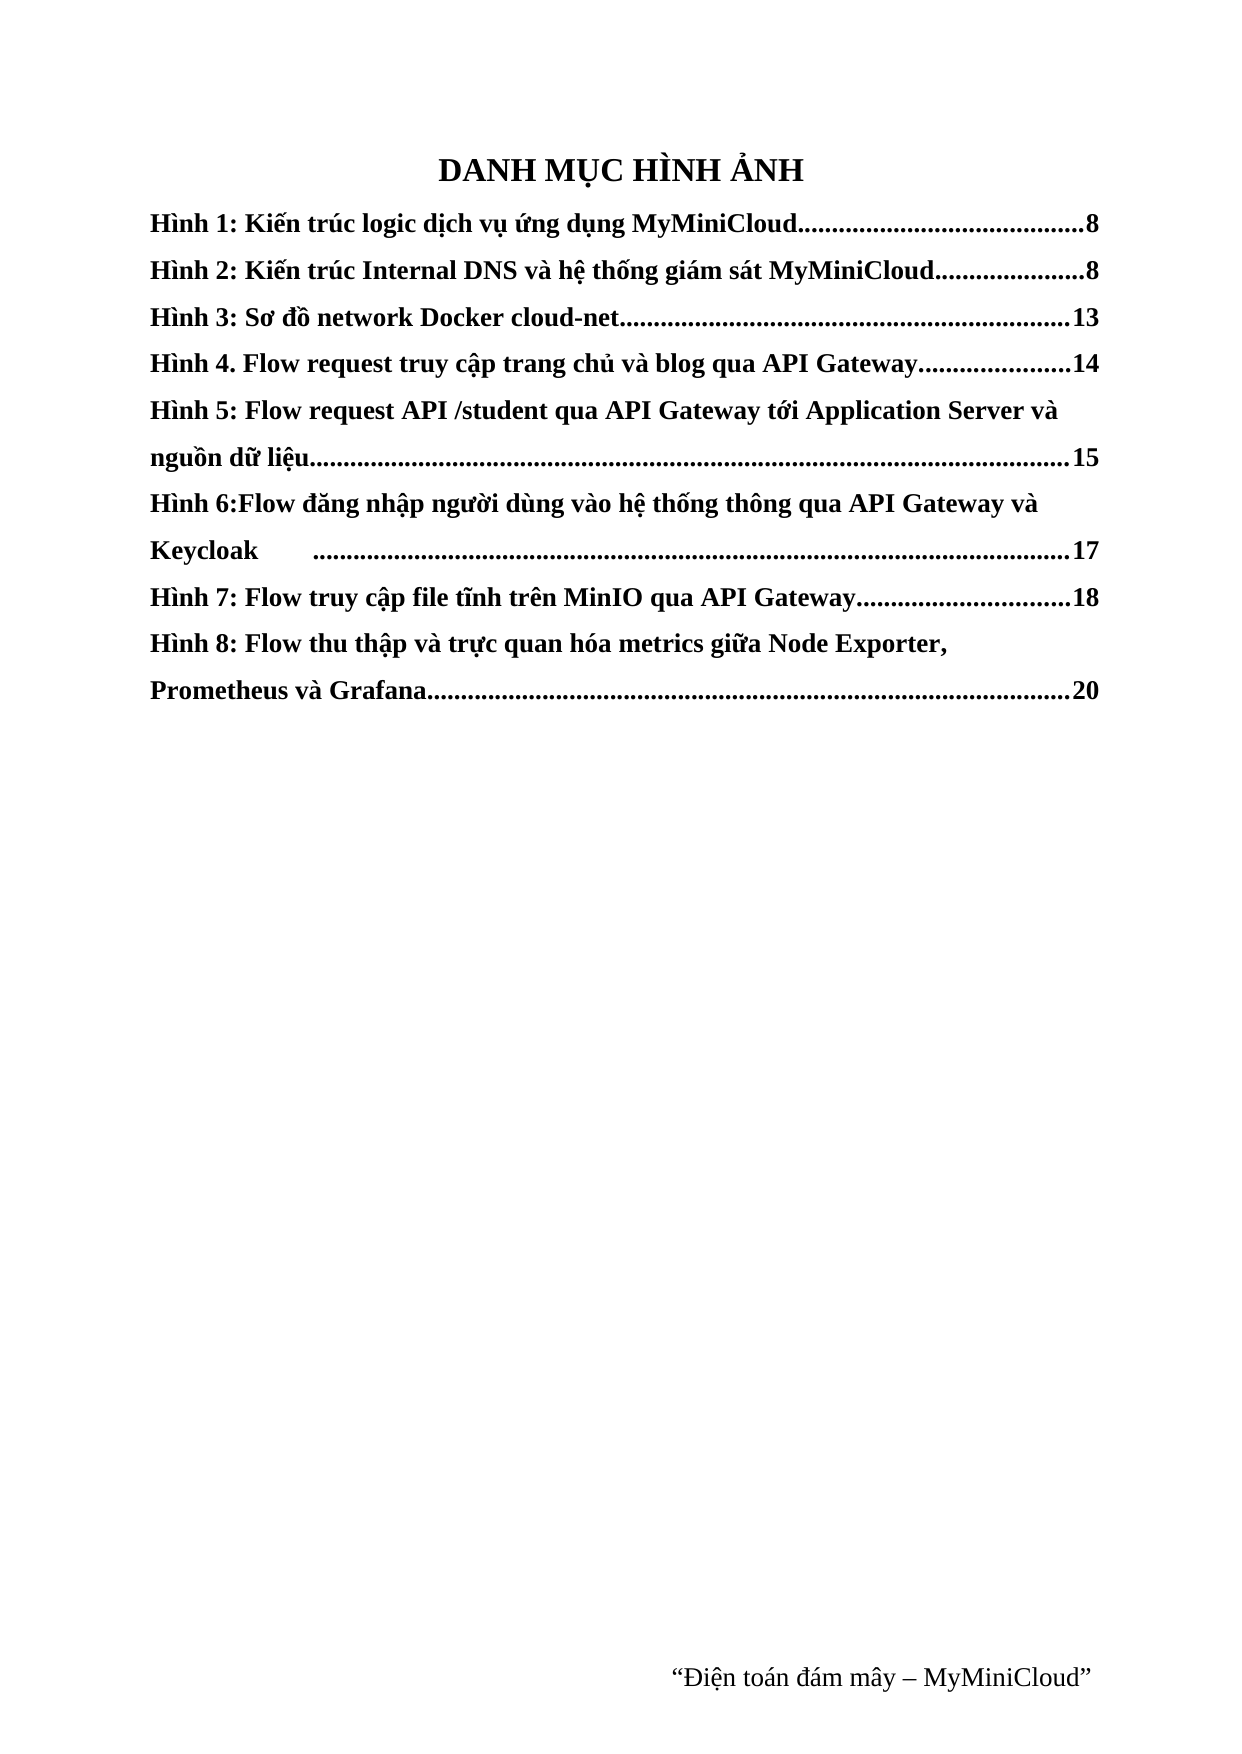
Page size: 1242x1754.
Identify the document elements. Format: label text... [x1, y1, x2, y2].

text Hình 8: Flow thu thập và trực quan hóa metrics giữa Node Exporter, Prometheus và Grafana 20 [150, 627, 1092, 705]
text Hình 5: Flow request API /student qua API Gateway tới Application Server và nguồn dữ liệu. 15 [150, 394, 1092, 472]
text Hình 1: Kiến trúc logic dịch vụ ứng dụng MyMiniCloud 8 [150, 207, 1092, 239]
text Hình 3: Sơ đồ network Docker cloud-net 13 [150, 301, 1092, 332]
subtitle DANH MỤC HÌNH ẢNH [150, 150, 1092, 188]
text Hình 2: Kiến trúc Internal DNS và hệ thống giám sát MyMiniCloud 8 [150, 254, 1092, 285]
text Hình 4. Flow request truy cập trang chủ và blog qua API Gateway. 14 [150, 347, 1092, 379]
text Hình 7: Flow truy cập file tĩnh trên MinIO qua API Gateway. 18 [150, 581, 1092, 612]
text Hình 6:Flow đăng nhập người dùng vào hệ thống thông qua API Gateway và Keycloak 17 [150, 487, 1092, 565]
